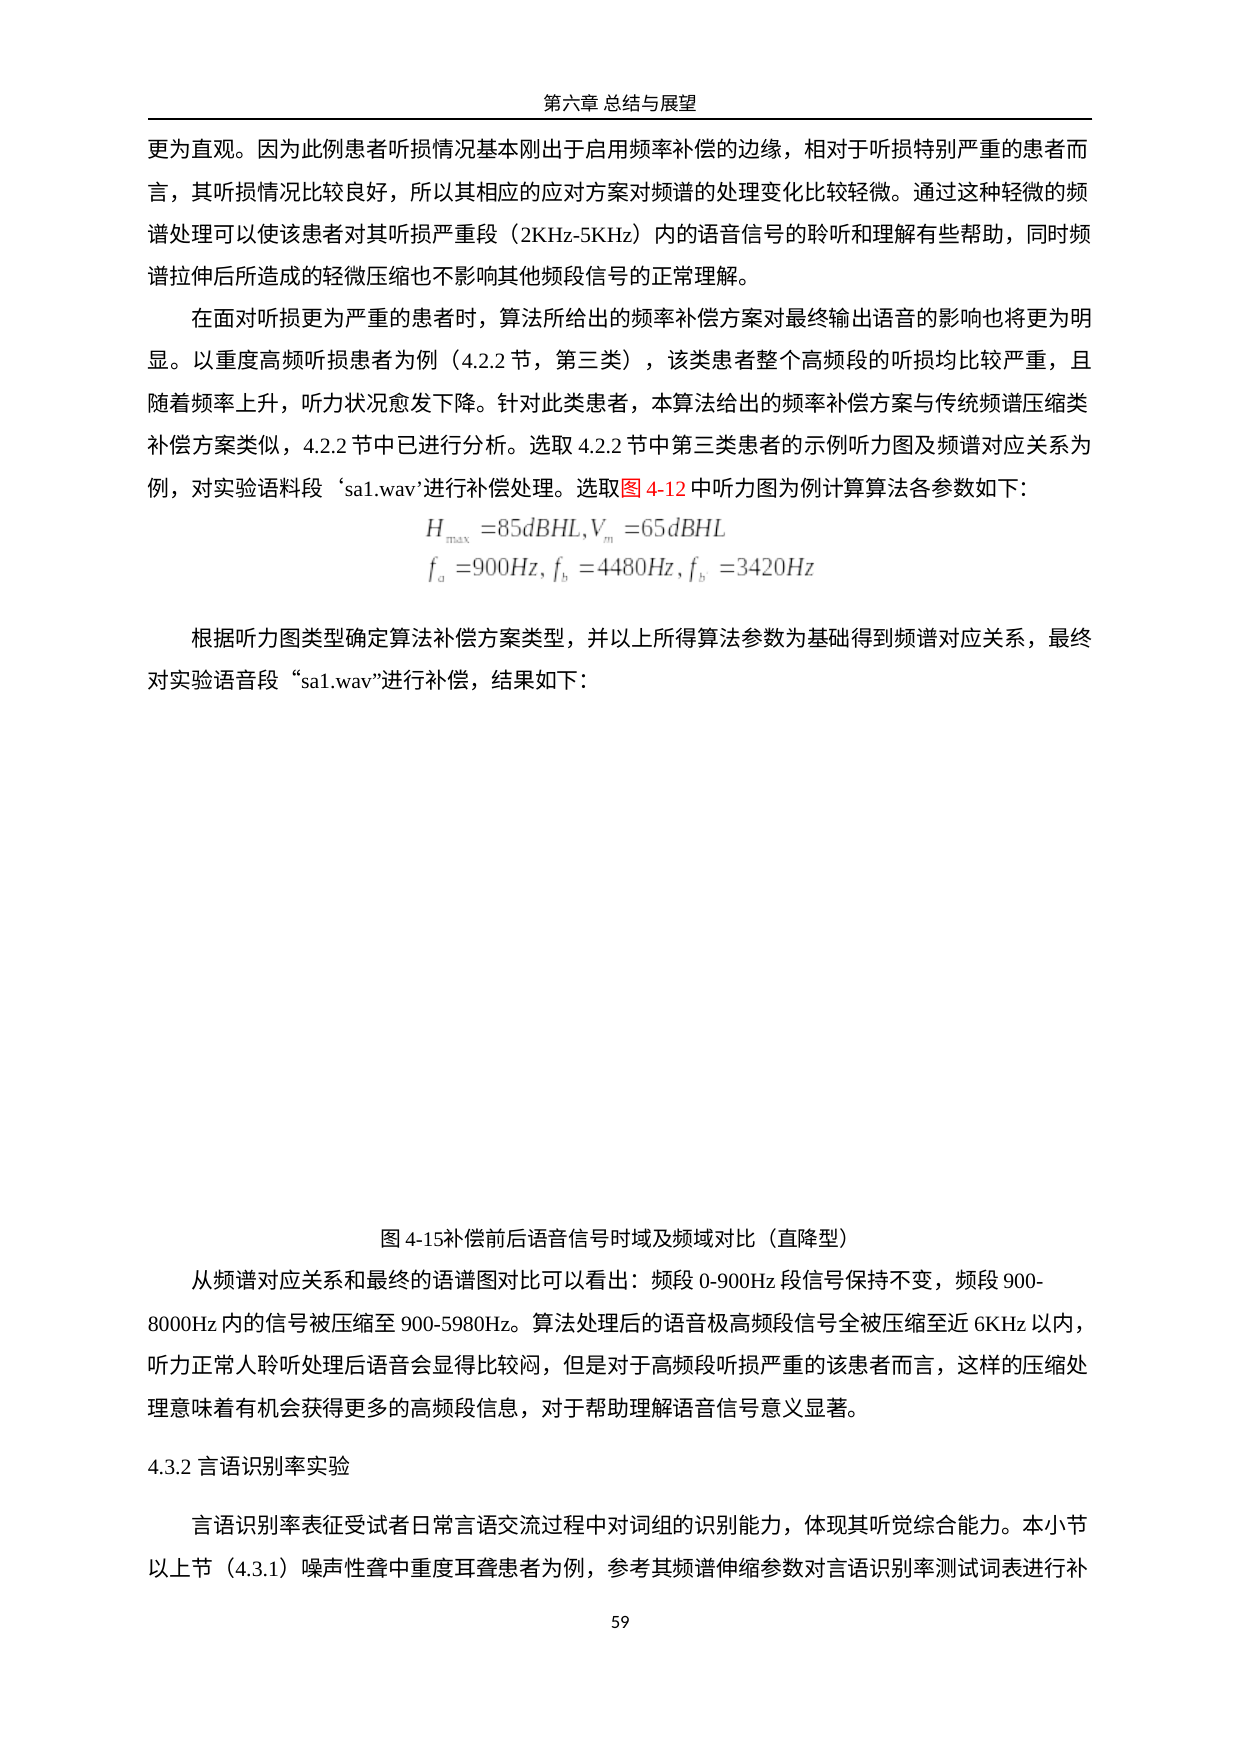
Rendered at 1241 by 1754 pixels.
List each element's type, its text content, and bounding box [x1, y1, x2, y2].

text 4.3.2 言语识别率实验 [148, 1448, 1092, 1482]
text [148, 1507, 1092, 1583]
text 图4-15补偿前后语音信号时域及频域对比（直降型） [148, 1221, 1092, 1255]
text 在面对听损更为严重的患者时，算法所给出的频率补偿方案对最终输出语音的影响也将更为明显。以重度高频听损患者为例（4.2.2节，第三类），该类患者整个高频段的听损均比较严重，且随着频率上升，听力状况愈发下降。针对此类患者，本算法给出的频率补偿方案与传统频谱压缩类补偿方案类似，4.2.2节中已进行分析。选取4.2.2节中第三类患者的示例听力图及频谱对应关系为例，对实验语料段‘sa1.wav’进行补偿处理。选取图4-12中听力图为例计算算法各参数如下： [148, 300, 1092, 503]
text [148, 131, 1092, 292]
text 从频谱对应关系和最终的语谱图对比可以看出：频段0-900Hz段信号保持不变，频段900-8000Hz内的信号被压缩至900-5980Hz。算法处理后的语音极高频段信号全被压缩至近6KHz以内，听力正常人聆听处理后语音会显得比较闷，但是对于高频段听损严重的该患者而言，这样的压缩处理意味着有机会获得更多的高频段信息，对于帮助理解语音信号意义显著。 [148, 1262, 1092, 1423]
text 根据听力图类型确定算法补偿方案类型，并以上所得算法参数为基础得到频谱对应关系，最终对实验语音段“sa1.wav”进行补偿，结果如下： [148, 620, 1092, 696]
